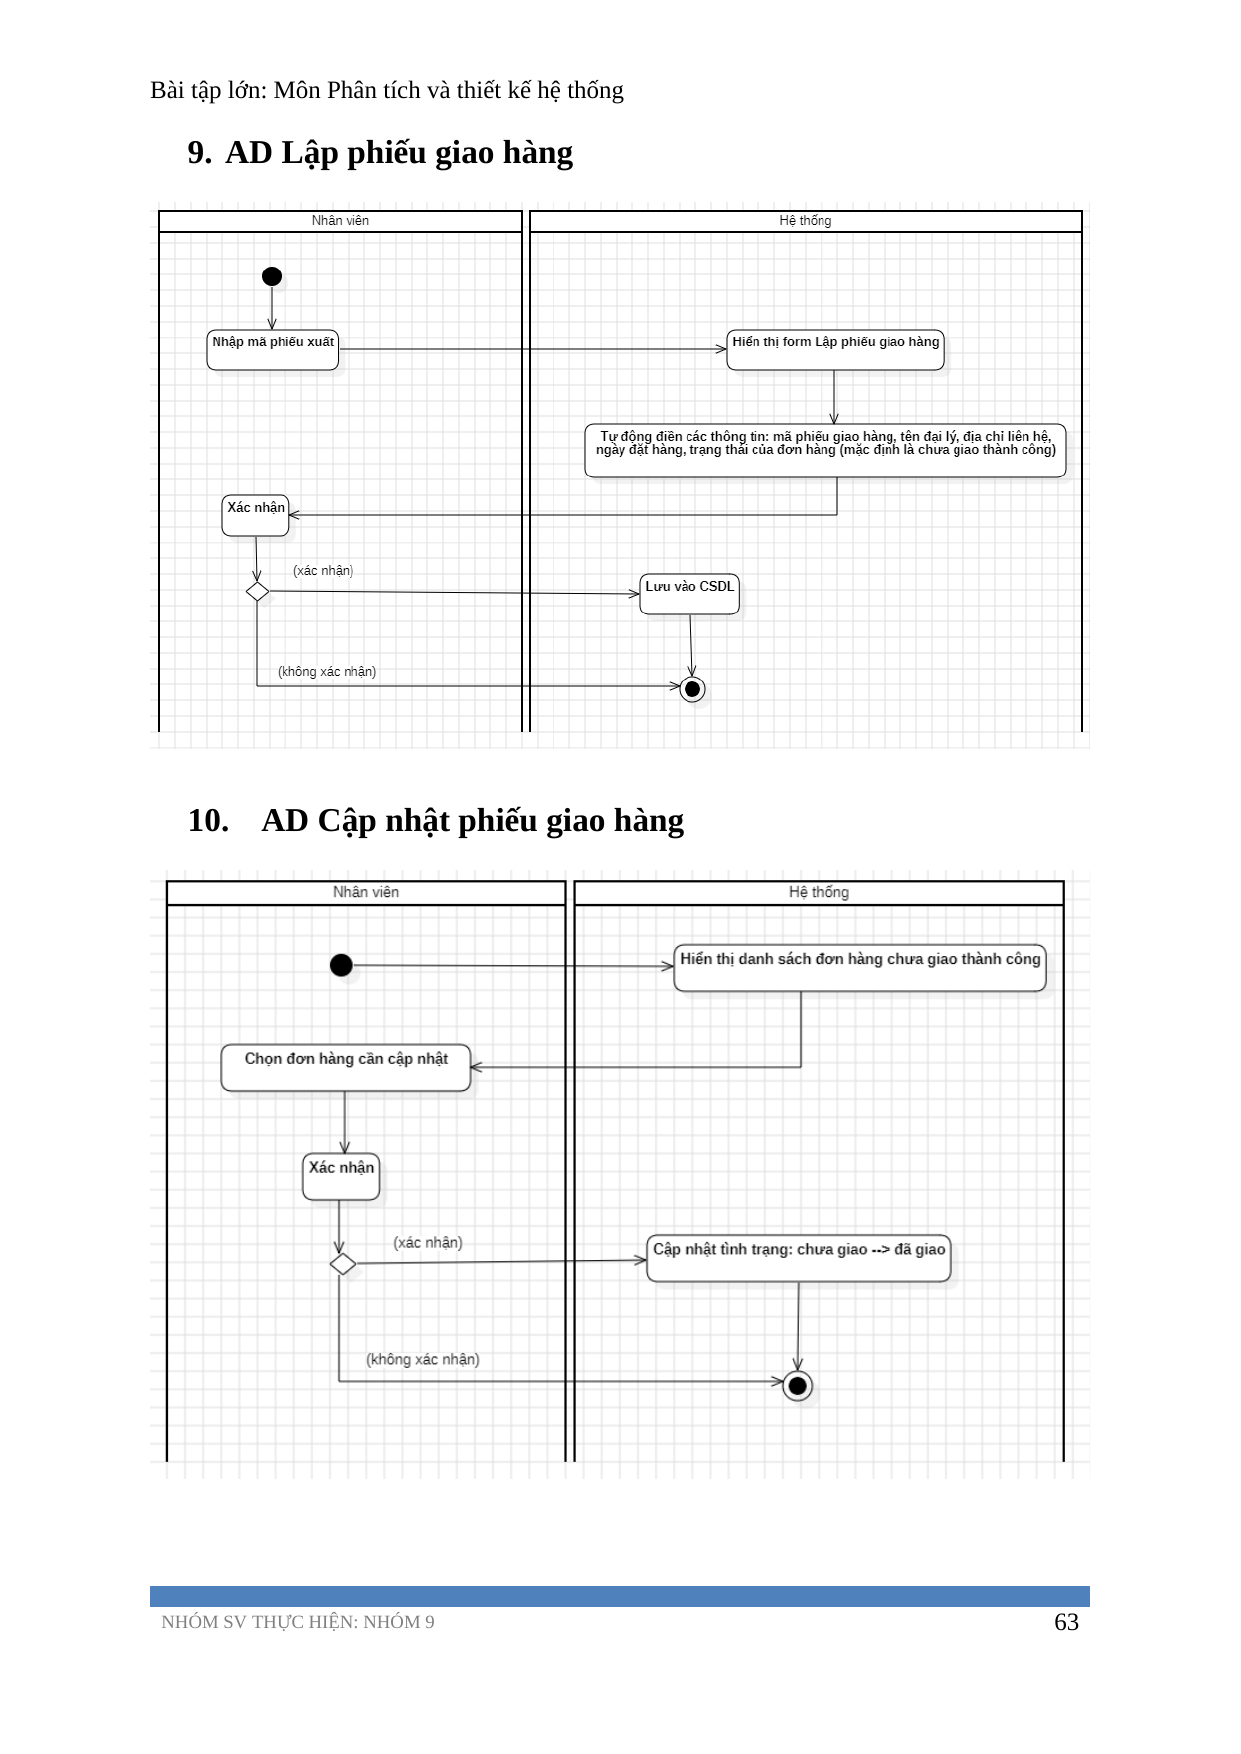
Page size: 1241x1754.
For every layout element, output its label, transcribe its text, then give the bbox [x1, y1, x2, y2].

picture [150, 870, 1091, 1479]
subtitle AD Cập nhật phiếu giao hàng [187, 800, 1090, 838]
subtitle AD Lập phiếu giao hàng [187, 132, 1090, 171]
picture [150, 202, 1091, 749]
